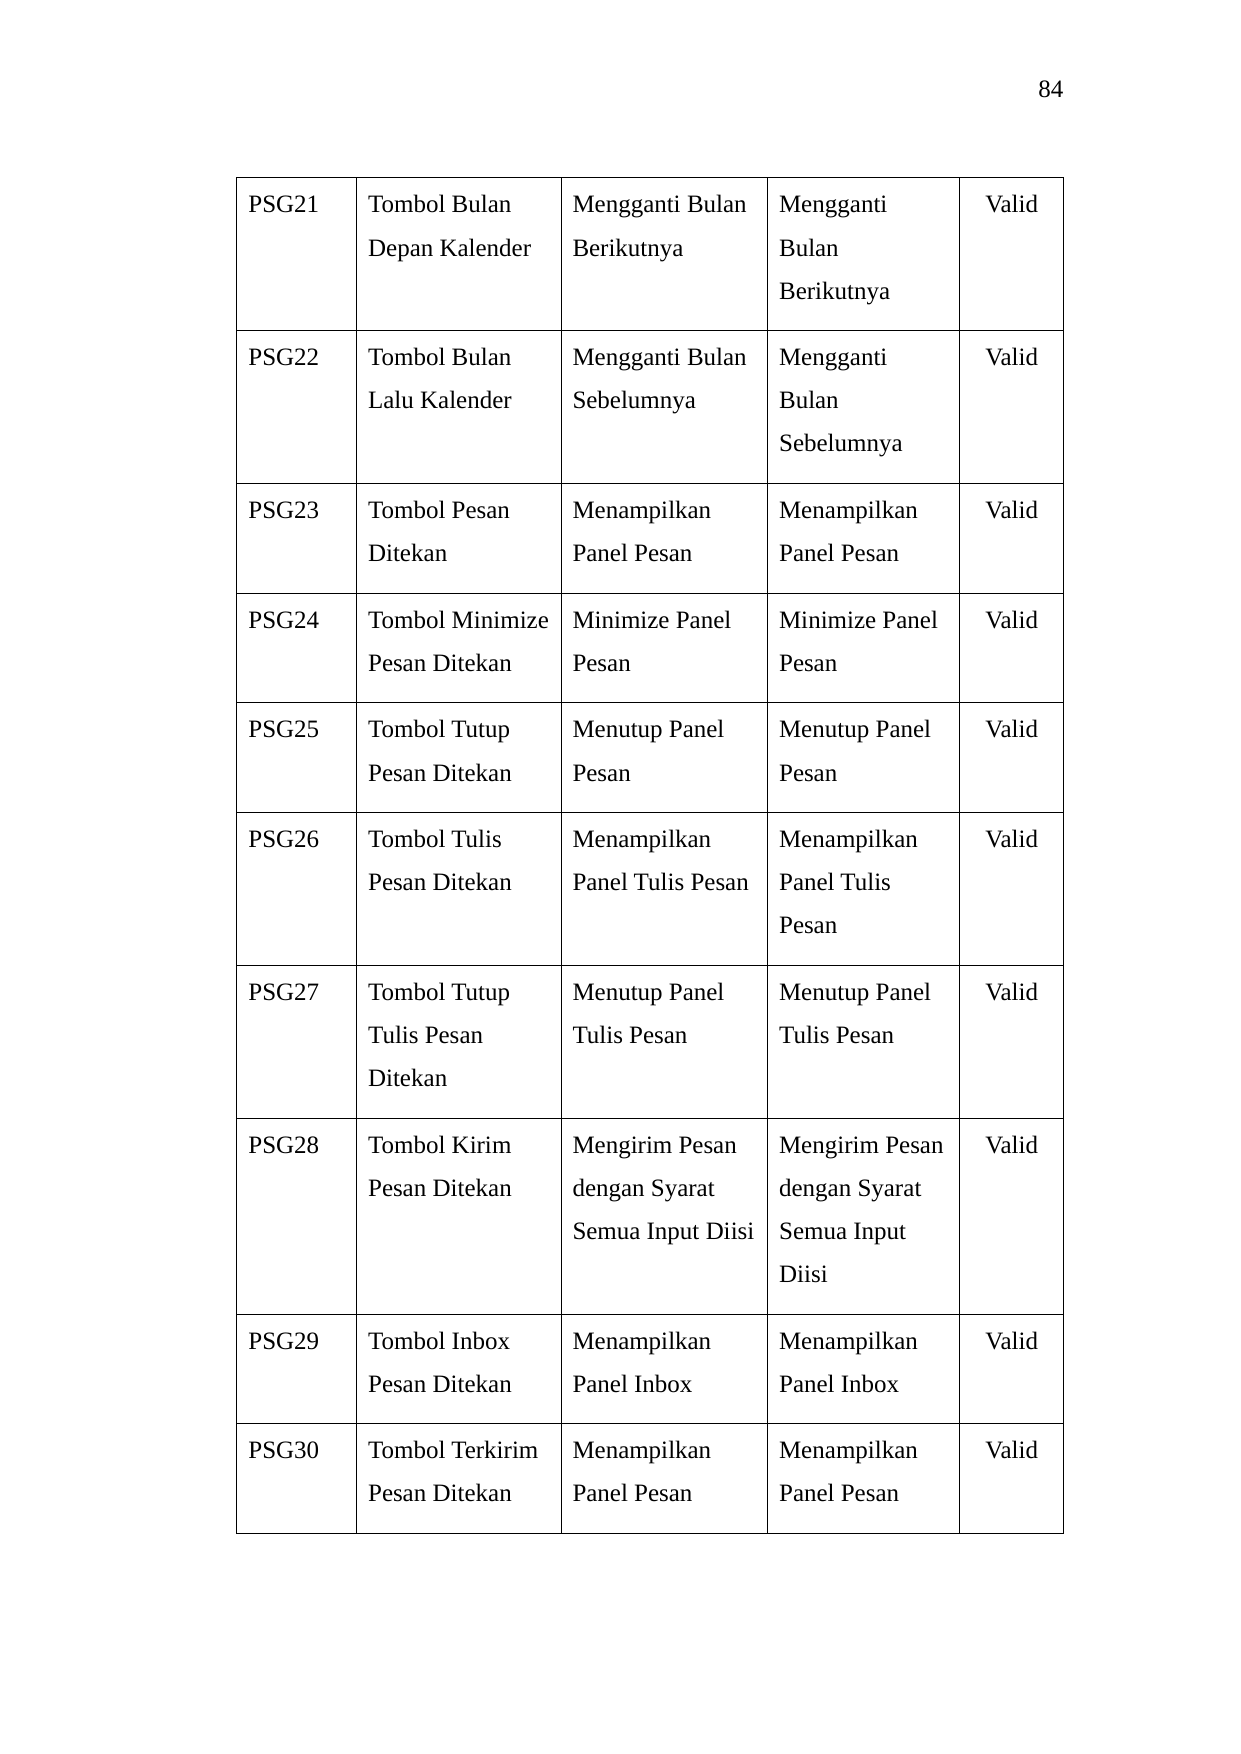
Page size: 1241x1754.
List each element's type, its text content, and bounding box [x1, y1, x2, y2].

table_cell Valid [960, 1424, 1063, 1533]
table_cell PSG23 [237, 484, 356, 592]
table_cell Valid [960, 178, 1063, 330]
table_cell PSG28 [237, 1119, 356, 1313]
table_cell Menampilkan Panel Tulis Pesan [562, 813, 767, 965]
table_cell Menutup Panel Pesan [562, 703, 767, 812]
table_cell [768, 1424, 959, 1533]
table_cell Menampilkan Panel Pesan [768, 484, 959, 592]
table_cell Menampilkan Panel Inbox [562, 1315, 767, 1423]
table_cell Tombol Pesan Ditekan [357, 484, 561, 592]
table_cell Tombol Minimize Pesan Ditekan [357, 594, 561, 702]
table_cell Menutup Panel Tulis Pesan [562, 966, 767, 1117]
table_cell Mengganti Bulan Berikutnya [562, 178, 767, 330]
table_cell PSG24 [237, 594, 356, 702]
table_cell PSG26 [237, 813, 356, 965]
table_cell Tombol Bulan Lalu Kalender [357, 331, 561, 483]
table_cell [562, 1424, 767, 1533]
table_cell Mengganti Bulan Sebelumnya [562, 331, 767, 483]
table_cell PSG29 [237, 1315, 356, 1423]
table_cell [357, 1424, 561, 1533]
table_cell Tombol Kirim Pesan Ditekan [357, 1119, 561, 1313]
table_cell Valid [960, 1119, 1063, 1313]
table_cell Tombol Tutup Tulis Pesan Ditekan [357, 966, 561, 1117]
table_cell Menampilkan Panel Tulis Pesan [768, 813, 959, 965]
table_cell PSG21 [237, 178, 356, 330]
table_cell Minimize Panel Pesan [768, 594, 959, 702]
table_cell Tombol Tutup Pesan Ditekan [357, 703, 561, 812]
table_cell Valid [960, 594, 1063, 702]
table_cell Valid [960, 1315, 1063, 1423]
table_cell Mengganti Bulan Sebelumnya [768, 331, 959, 483]
table_cell Mengganti Bulan Berikutnya [768, 178, 959, 330]
table_cell PSG27 [237, 966, 356, 1117]
table_cell Tombol Inbox Pesan Ditekan [357, 1315, 561, 1423]
table_cell Mengirim Pesan dengan Syarat Semua Input Diisi [768, 1119, 959, 1313]
table_cell Tombol Bulan Depan Kalender [357, 178, 561, 330]
table_cell Valid [960, 703, 1063, 812]
table_cell Menutup Panel Pesan [768, 703, 959, 812]
table_cell Menutup Panel Tulis Pesan [768, 966, 959, 1117]
table_cell Mengirim Pesan dengan Syarat Semua Input Diisi [562, 1119, 767, 1313]
table_cell Tombol Tulis Pesan Ditekan [357, 813, 561, 965]
table_cell PSG30 [237, 1424, 356, 1533]
table_cell Menampilkan Panel Pesan [562, 484, 767, 592]
table_cell Valid [960, 331, 1063, 483]
table_cell Valid [960, 484, 1063, 592]
table_cell Minimize Panel Pesan [562, 594, 767, 702]
table_cell Menampilkan Panel Inbox [768, 1315, 959, 1423]
table_cell PSG22 [237, 331, 356, 483]
table_cell Valid [960, 813, 1063, 965]
table_cell PSG25 [237, 703, 356, 812]
table_cell Valid [960, 966, 1063, 1117]
